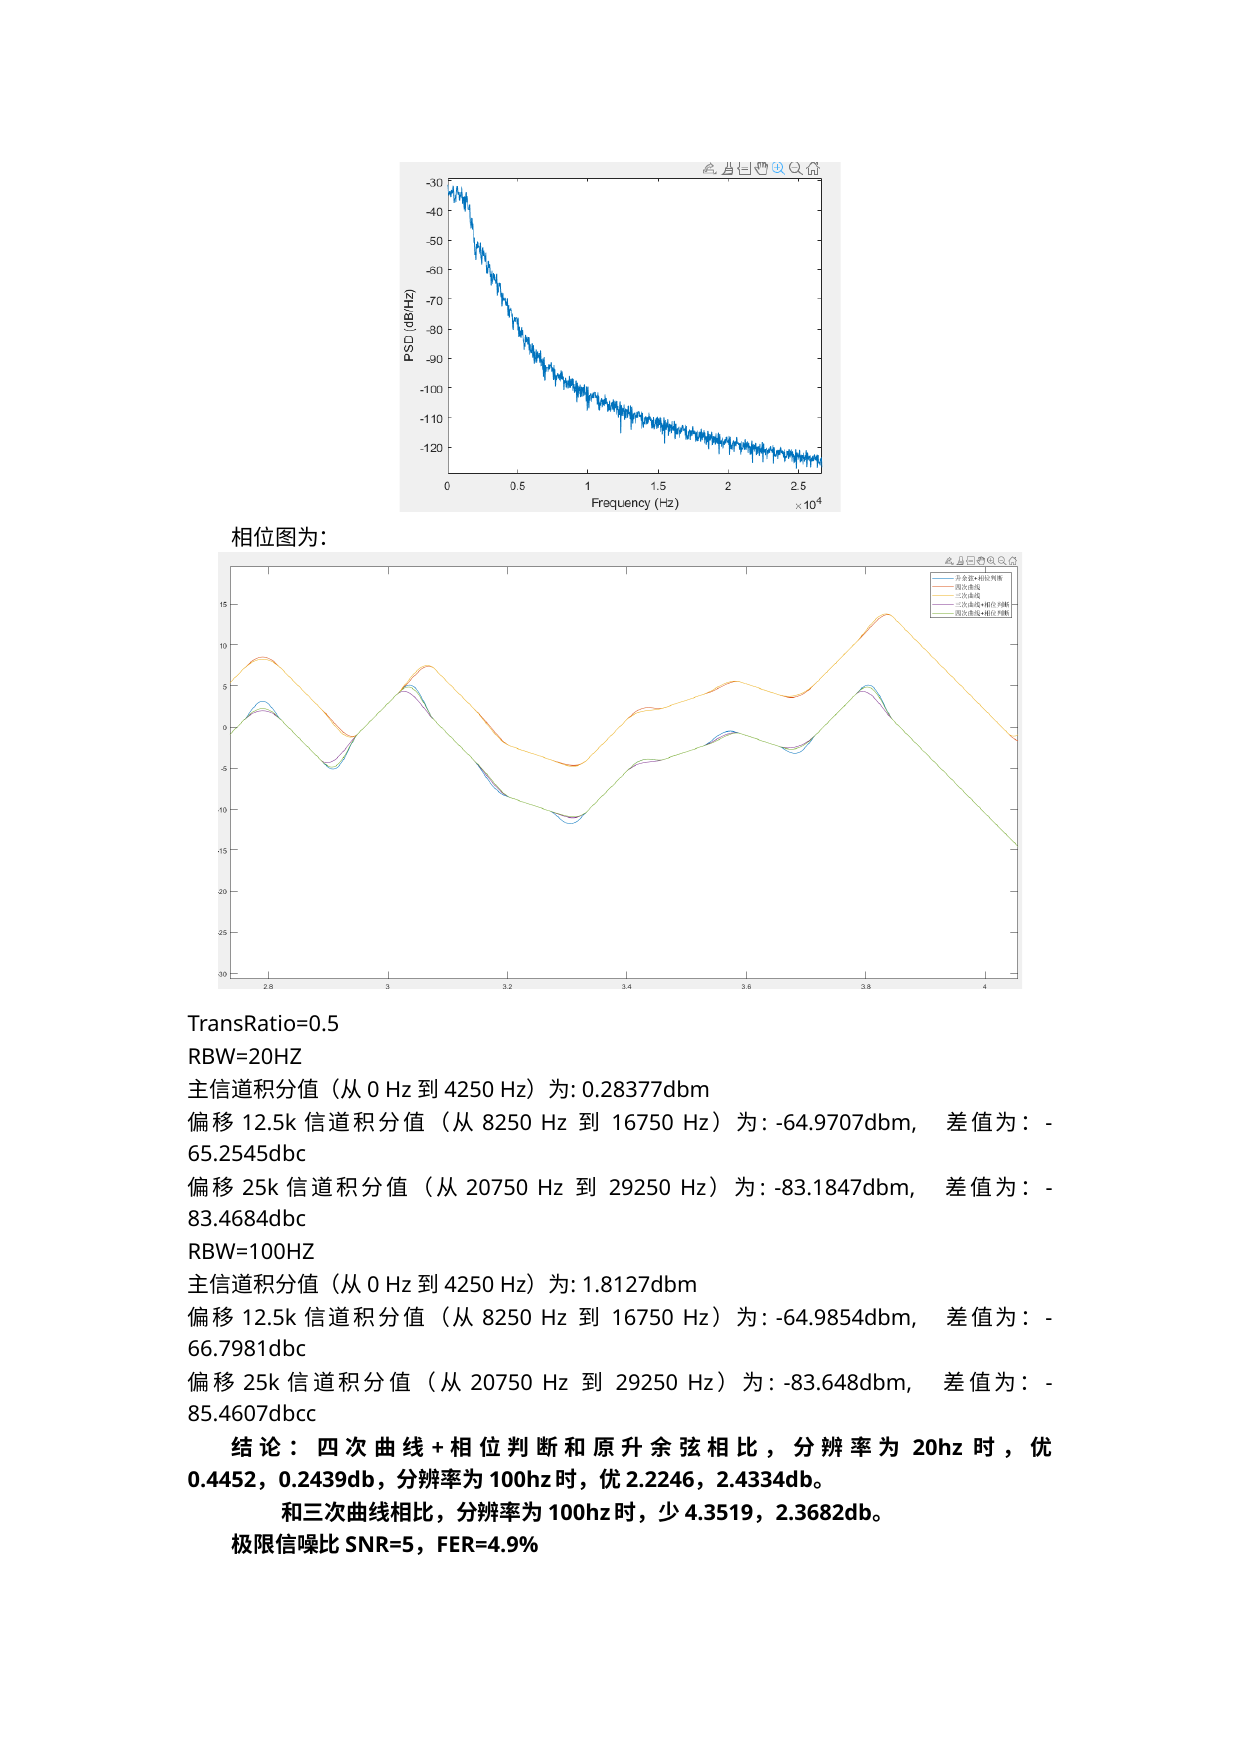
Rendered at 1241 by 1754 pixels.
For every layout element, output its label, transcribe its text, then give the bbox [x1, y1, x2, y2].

text 偏移25k信道积分值（从20750 Hz 到 29250 Hz）为: -83.1847dbm, 差值为：-83.4684dbc [187, 1169, 1053, 1234]
picture [218, 552, 1023, 989]
text 偏移12.5k信道积分值（从8250 Hz 到 16750 Hz）为: -64.9707dbm, 差值为：-65.2545dbc [187, 1104, 1053, 1169]
text 偏移12.5k信道积分值（从8250 Hz 到 16750 Hz）为: -64.9854dbm, 差值为：-66.7981dbc [187, 1299, 1053, 1364]
text 相位图为： [187, 519, 1053, 552]
text 主信道积分值（从0 Hz 到 4250 Hz）为: 1.8127dbm [187, 1267, 1053, 1299]
text RBW=100HZ [187, 1234, 1053, 1267]
text TransRatio=0.5 [187, 1007, 1053, 1039]
text 结论：四次曲线+相位判断和原升余弦相比，分辨率为20hz时，优0.4452，0.2439db，分辨率为100hz时，优2.2246，2.4334db。 [187, 1429, 1053, 1494]
text 偏移25k信道积分值（从20750 Hz 到 29250 Hz）为: -83.648dbm, 差值为：-85.4607dbcc [187, 1364, 1053, 1429]
text 主信道积分值（从0 Hz 到 4250 Hz）为: 0.28377dbm [187, 1072, 1053, 1104]
text 极限信噪比SNR=5，FER=4.9% [187, 1527, 1053, 1559]
text 和三次曲线相比，分辨率为100hz时，少4.3519，2.3682db。 [187, 1494, 1053, 1527]
picture [399, 162, 841, 512]
text RBW=20HZ [187, 1039, 1053, 1072]
